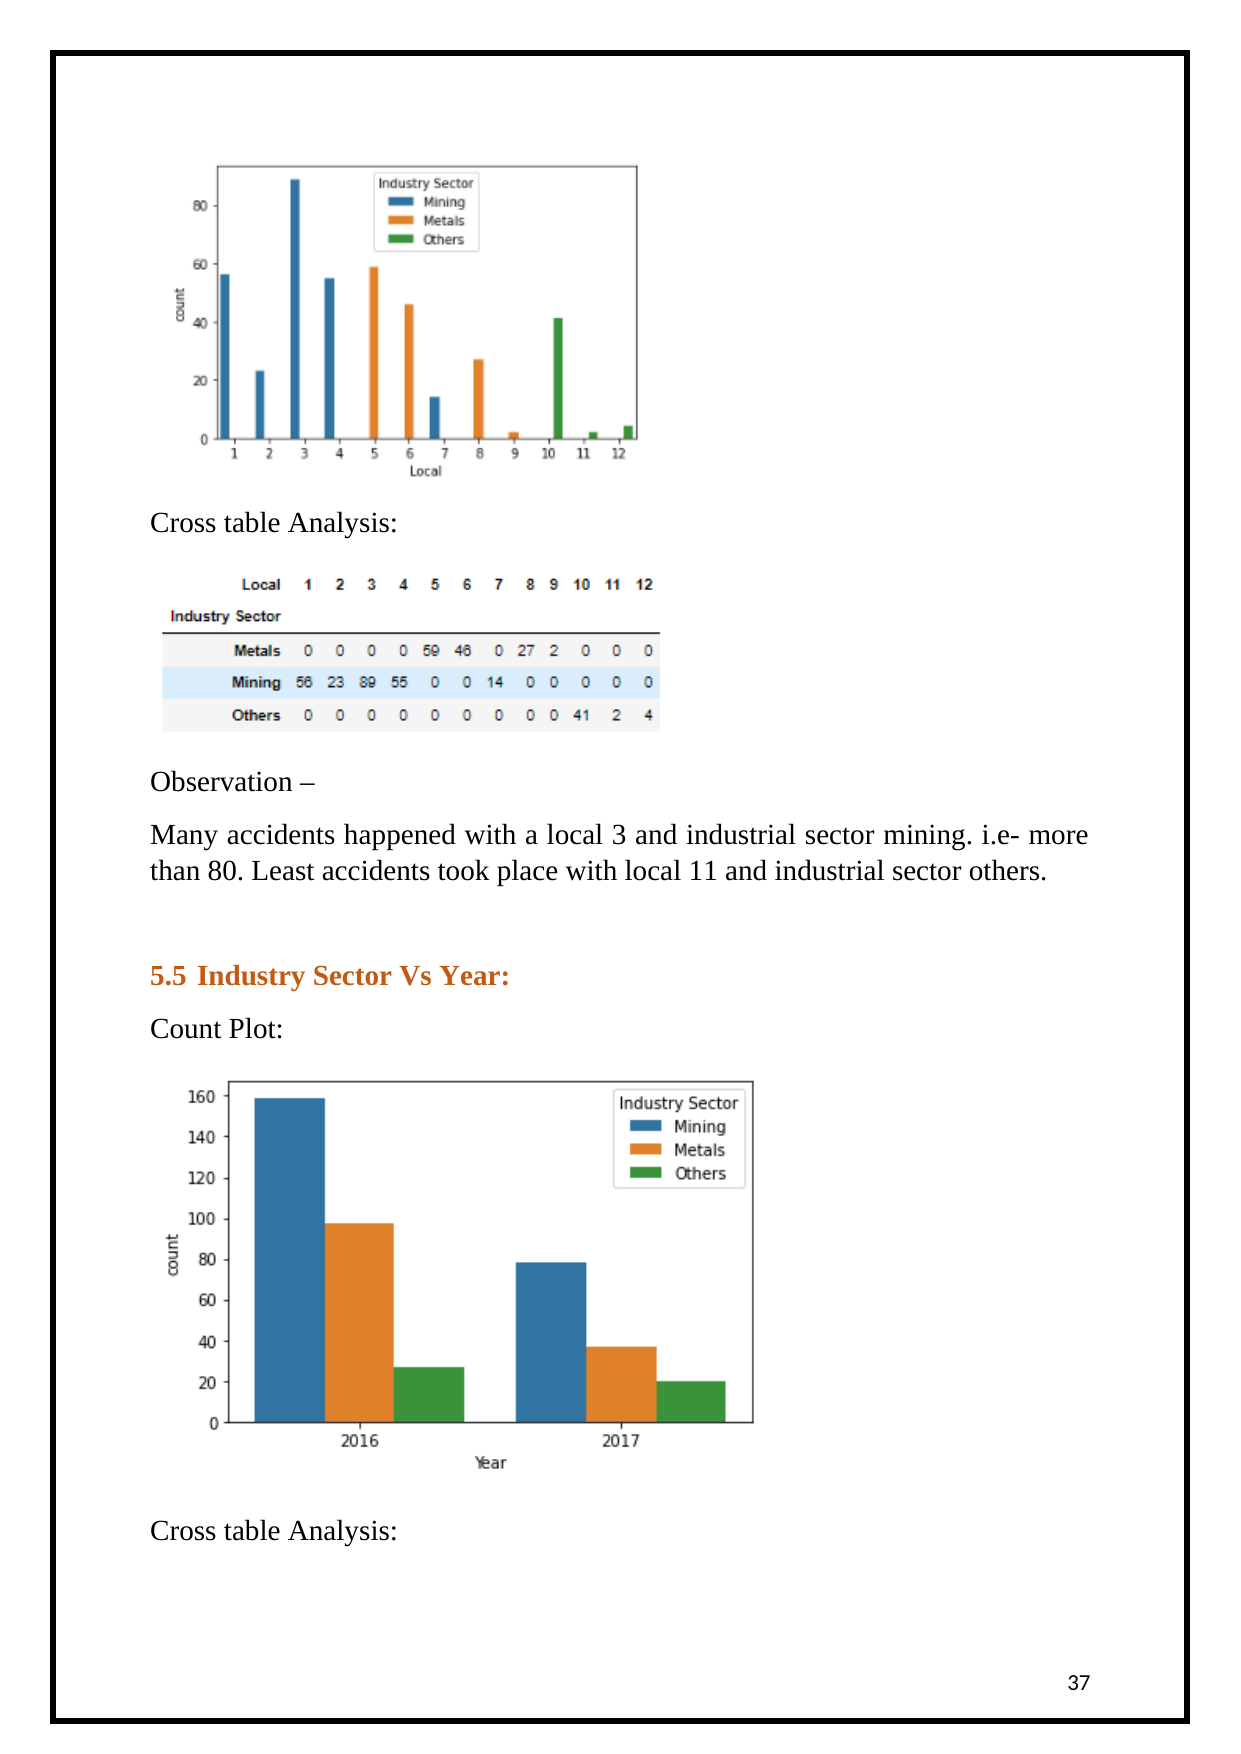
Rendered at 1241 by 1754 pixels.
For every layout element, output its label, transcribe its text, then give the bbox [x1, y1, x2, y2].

text Count Plot: [150, 1011, 1090, 1045]
picture [150, 557, 689, 746]
text Observation – [150, 764, 1090, 797]
list Industry Sector Vs Year: [150, 958, 1090, 992]
picture [150, 150, 677, 486]
text Cross table Analysis: [150, 1513, 1090, 1546]
picture [150, 1064, 814, 1494]
text Many accidents happened with a local 3 and industrial sector mining. i.e- more than 80. Least accidents took place with local 11 and industrial sector others. [150, 817, 1090, 886]
text Cross table Analysis: [150, 505, 1090, 538]
